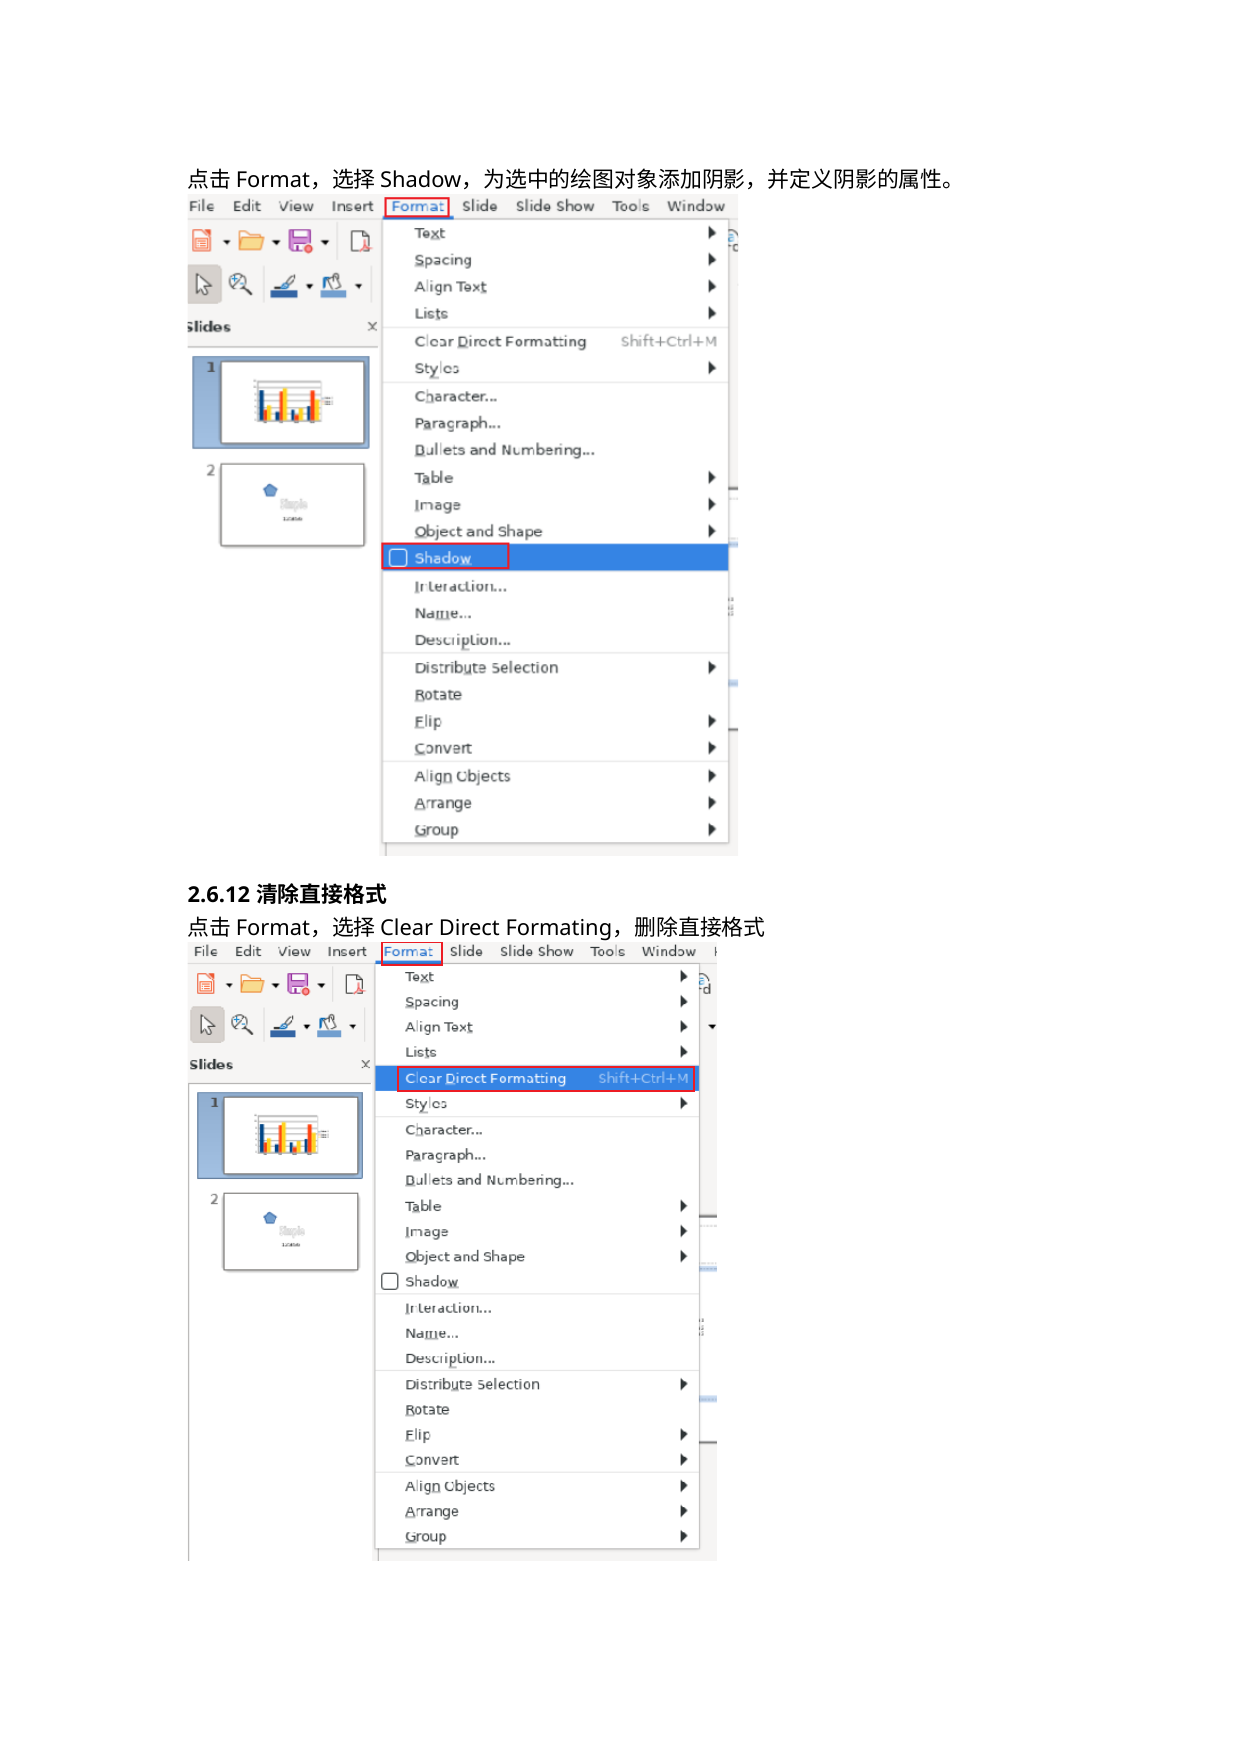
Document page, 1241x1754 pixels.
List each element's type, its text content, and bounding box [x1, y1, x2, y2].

text 点击Format，选择Shadow，为选中的绘图对象添加阴影，并定义阴影的属性。 [187, 162, 1053, 194]
picture [187, 194, 739, 856]
picture [187, 942, 717, 1561]
text 点击Format，选择Clear Direct Formating，删除直接格式 [187, 909, 1053, 942]
text 2.6.12 清除直接格式 [187, 877, 1053, 909]
